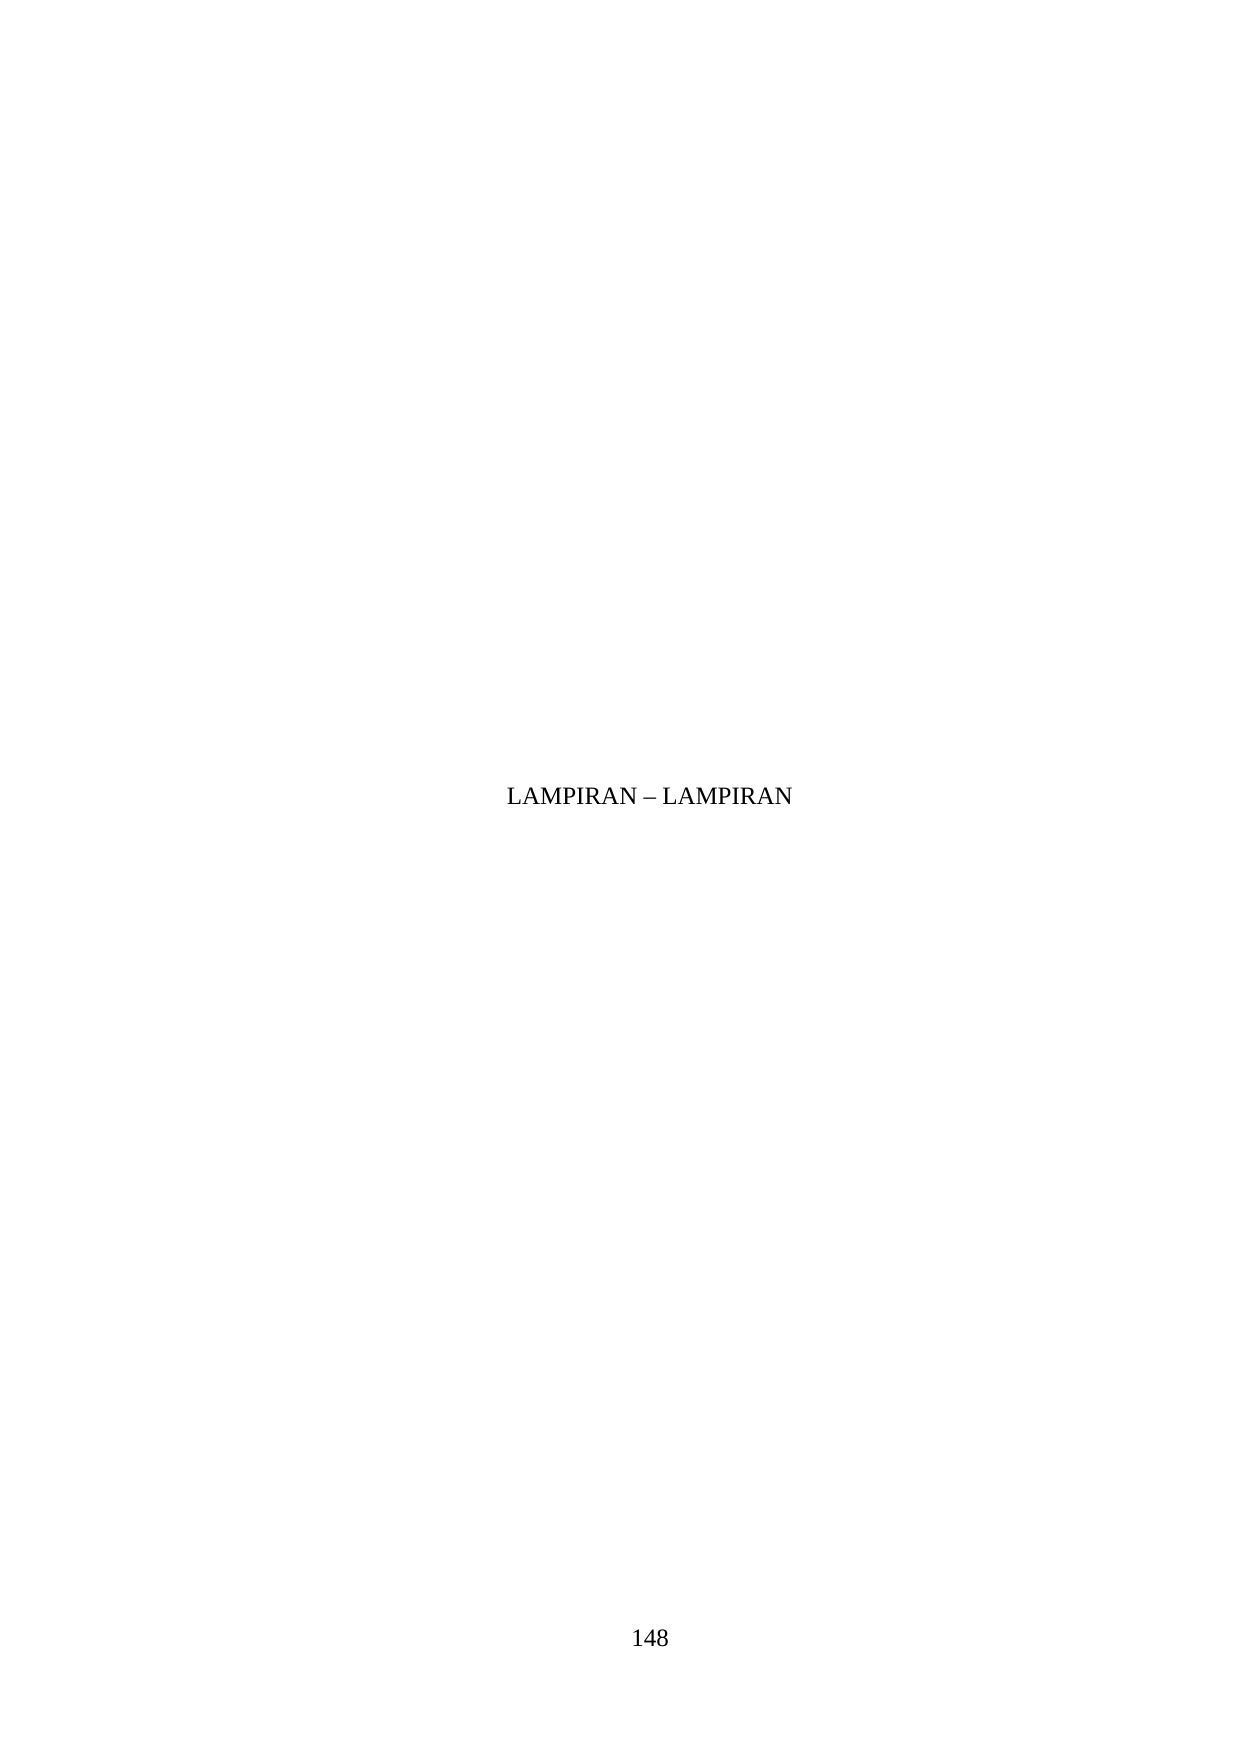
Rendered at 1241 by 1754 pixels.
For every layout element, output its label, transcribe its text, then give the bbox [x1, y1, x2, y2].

text LAMPIRAN – LAMPIRAN [236, 781, 1063, 810]
